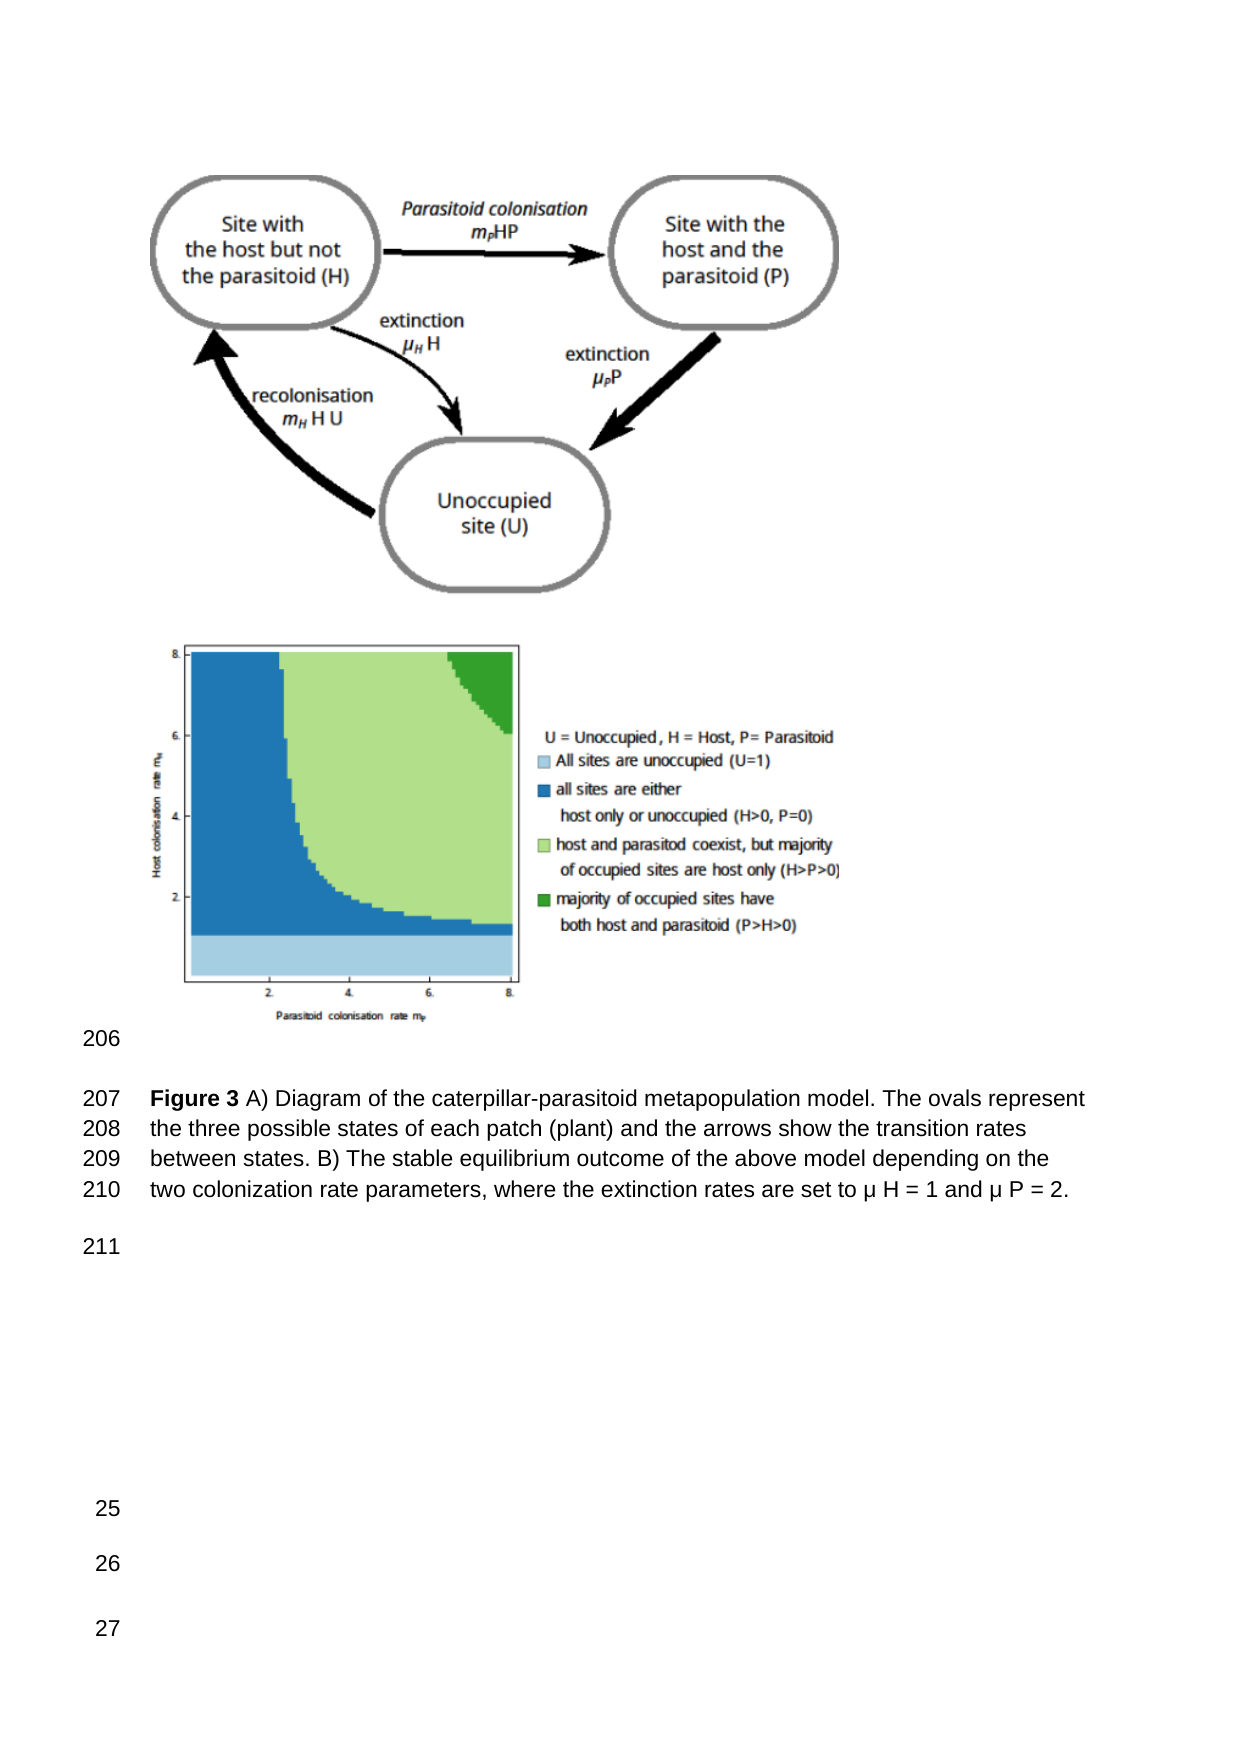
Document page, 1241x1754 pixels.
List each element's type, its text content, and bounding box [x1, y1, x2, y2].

text Figure 3 A) Diagram of the caterpillar-parasitoid metapopulation model. The ovals represent the three possible states of each patch (plant) and the arrows show the transition rates between states. B) The stable equilibrium outcome of the above model depending on the two colonization rate parameters, where the extinction rates are set to μ H = 1 and μ P = 2. [150, 1085, 1090, 1202]
